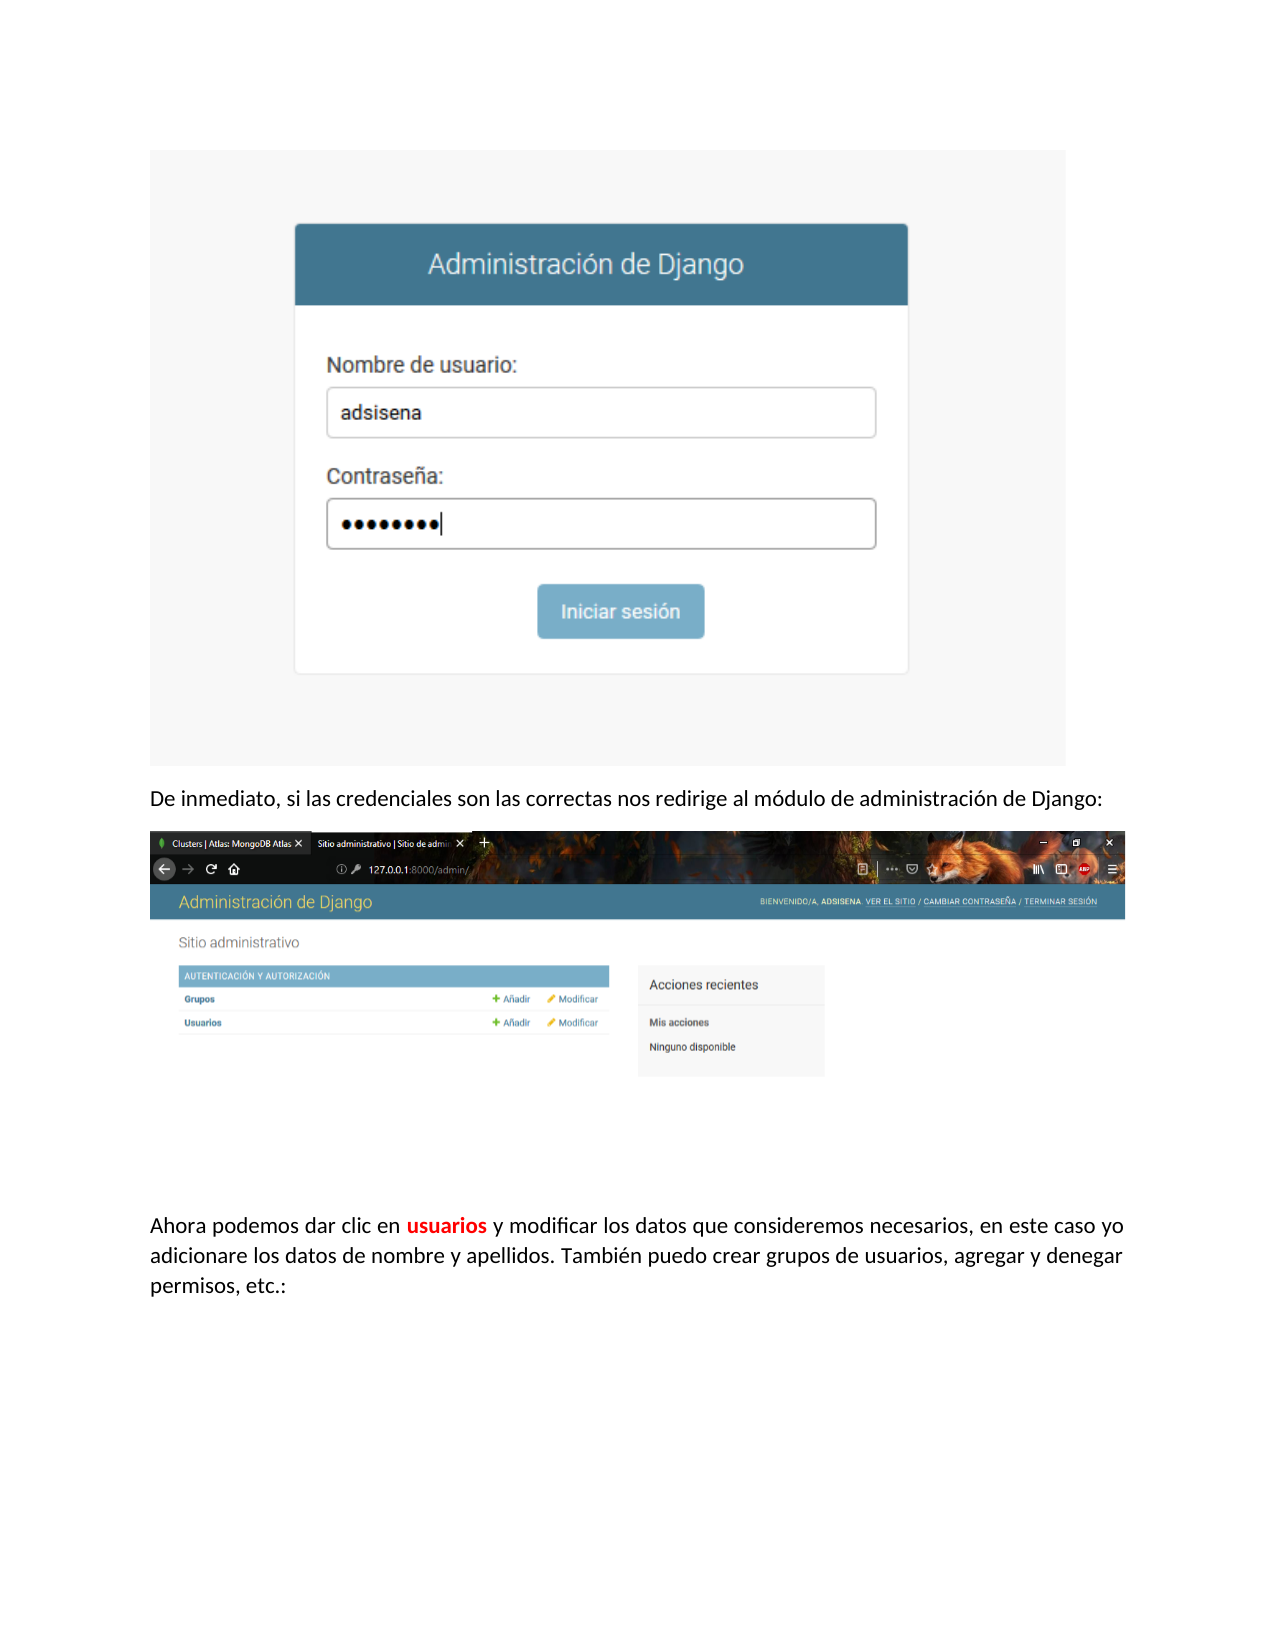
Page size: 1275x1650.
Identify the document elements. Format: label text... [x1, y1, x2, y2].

text De inmediato, si las credenciales son las correctas nos redirige al módulo de administración de Django: [150, 784, 1125, 812]
picture [150, 150, 1066, 766]
picture [150, 831, 1125, 1193]
text Ahora podemos dar clic en usuarios y modificar los datos que consideremos necesarios, en este caso yo adicionare los datos de nombre y apellidos. También puedo crear grupos de usuarios, agregar y denegar permisos, etc.: [150, 1211, 1125, 1299]
